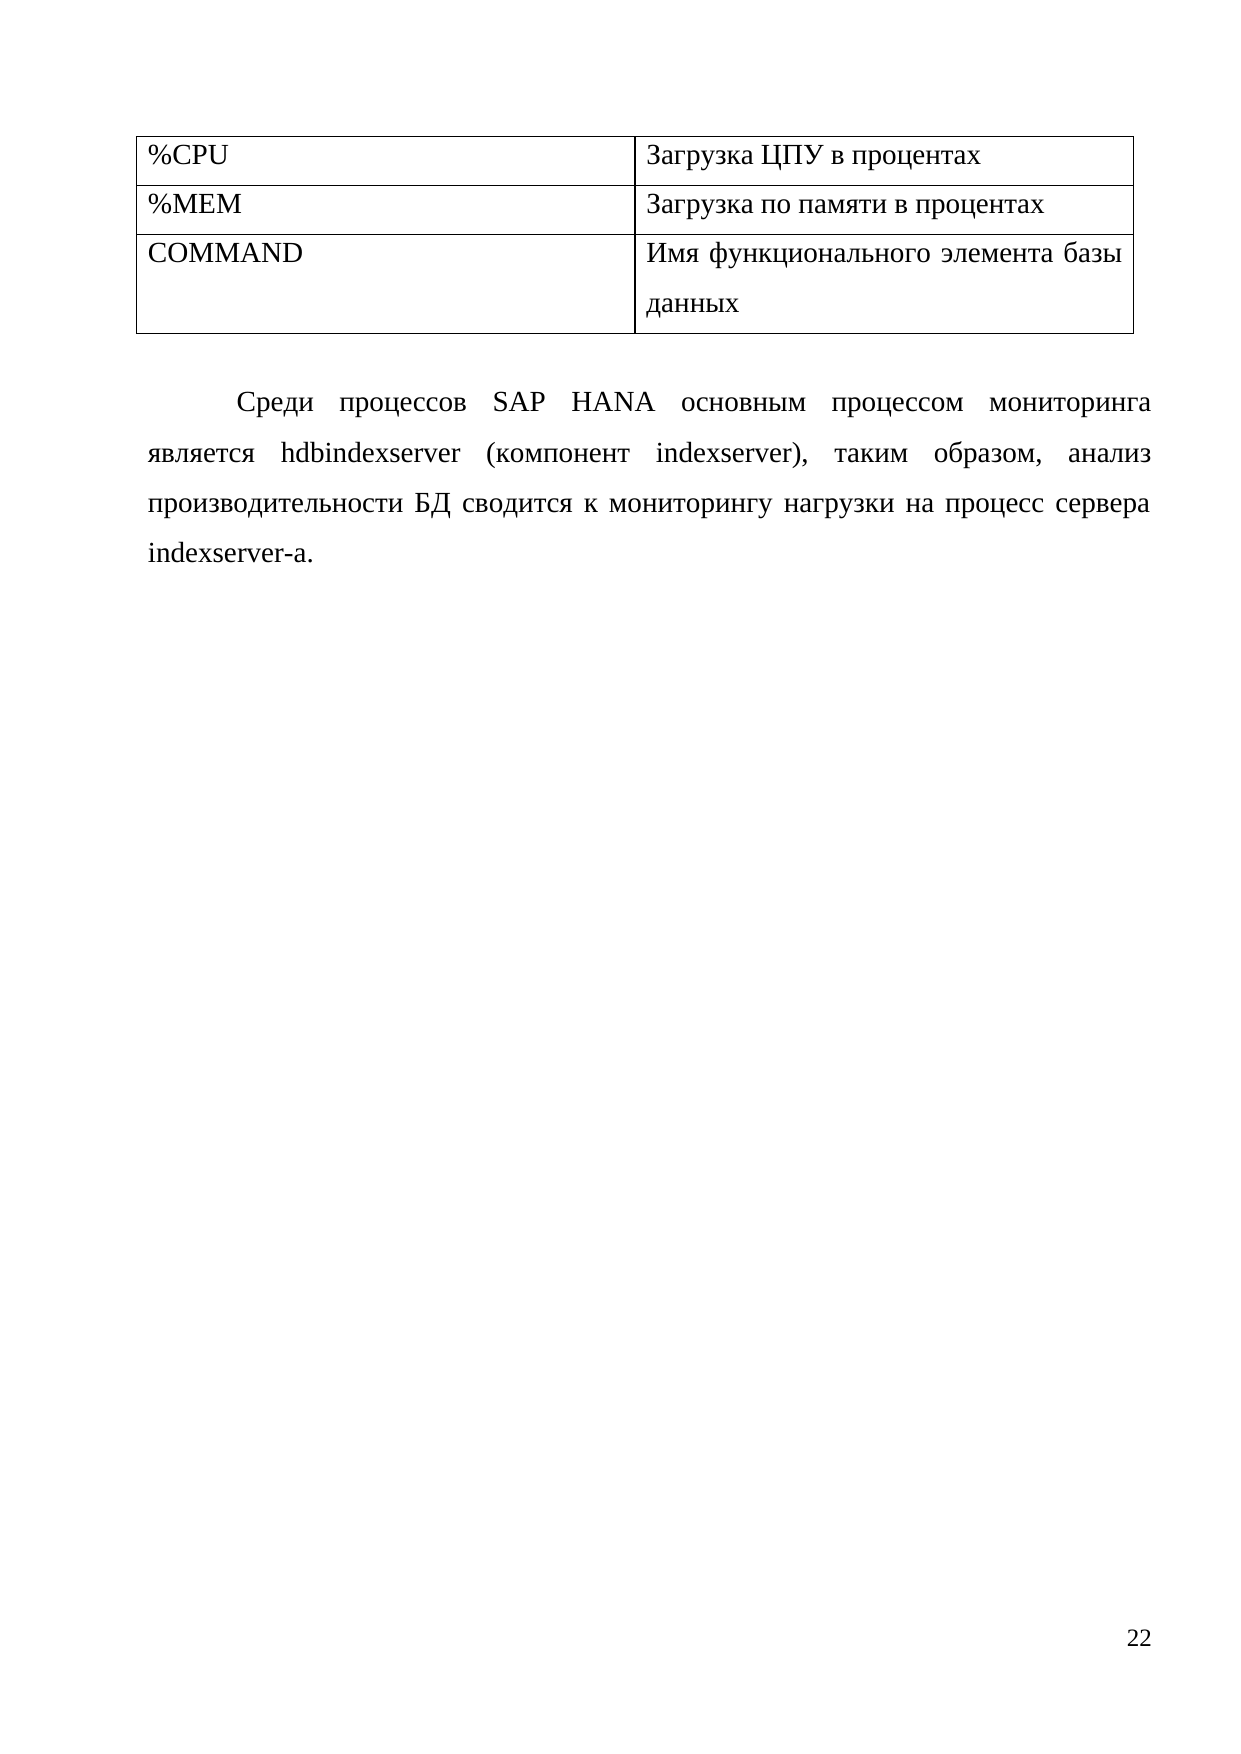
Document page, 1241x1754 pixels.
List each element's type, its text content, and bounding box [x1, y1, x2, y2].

table_cell %CPU [137, 137, 634, 185]
table_cell %MEM [137, 186, 634, 234]
table_cell Имя функционального элемента базы данных [636, 235, 1133, 333]
table_cell Загрузка ЦПУ в процентах [636, 137, 1133, 185]
table_cell Загрузка по памяти в процентах [636, 186, 1133, 234]
text Среди процессов SAP HANA основным процессом мониторинга является hdbindexserver (компонент indexserver), таким образом, анализ производительности БД сводится к мониторингу нагрузки на процесс сервера indexserver-а. [148, 384, 1152, 569]
table_cell COMMAND [137, 235, 634, 333]
